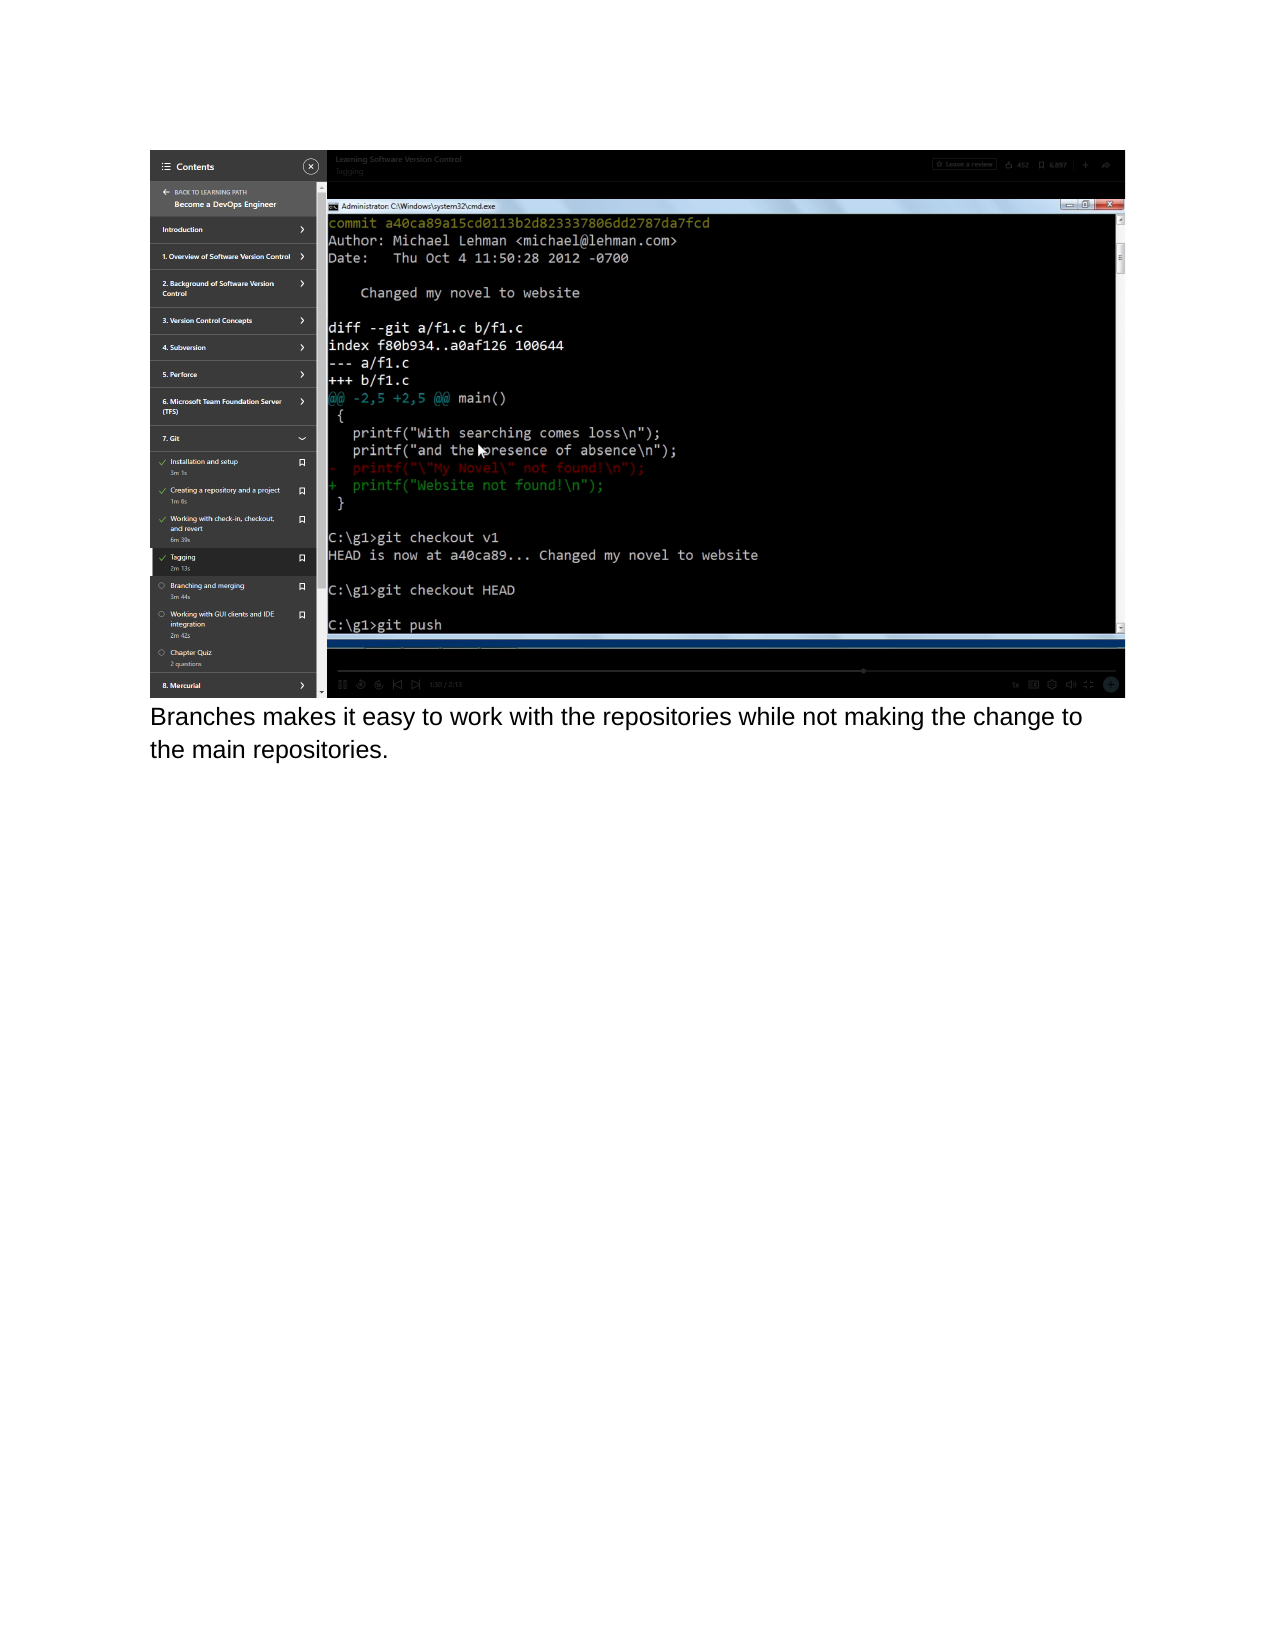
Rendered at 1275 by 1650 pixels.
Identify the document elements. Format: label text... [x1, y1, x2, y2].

picture [150, 150, 1125, 698]
text Branches makes it easy to work with the repositories while not making the change to the main repositories. [150, 702, 1125, 763]
